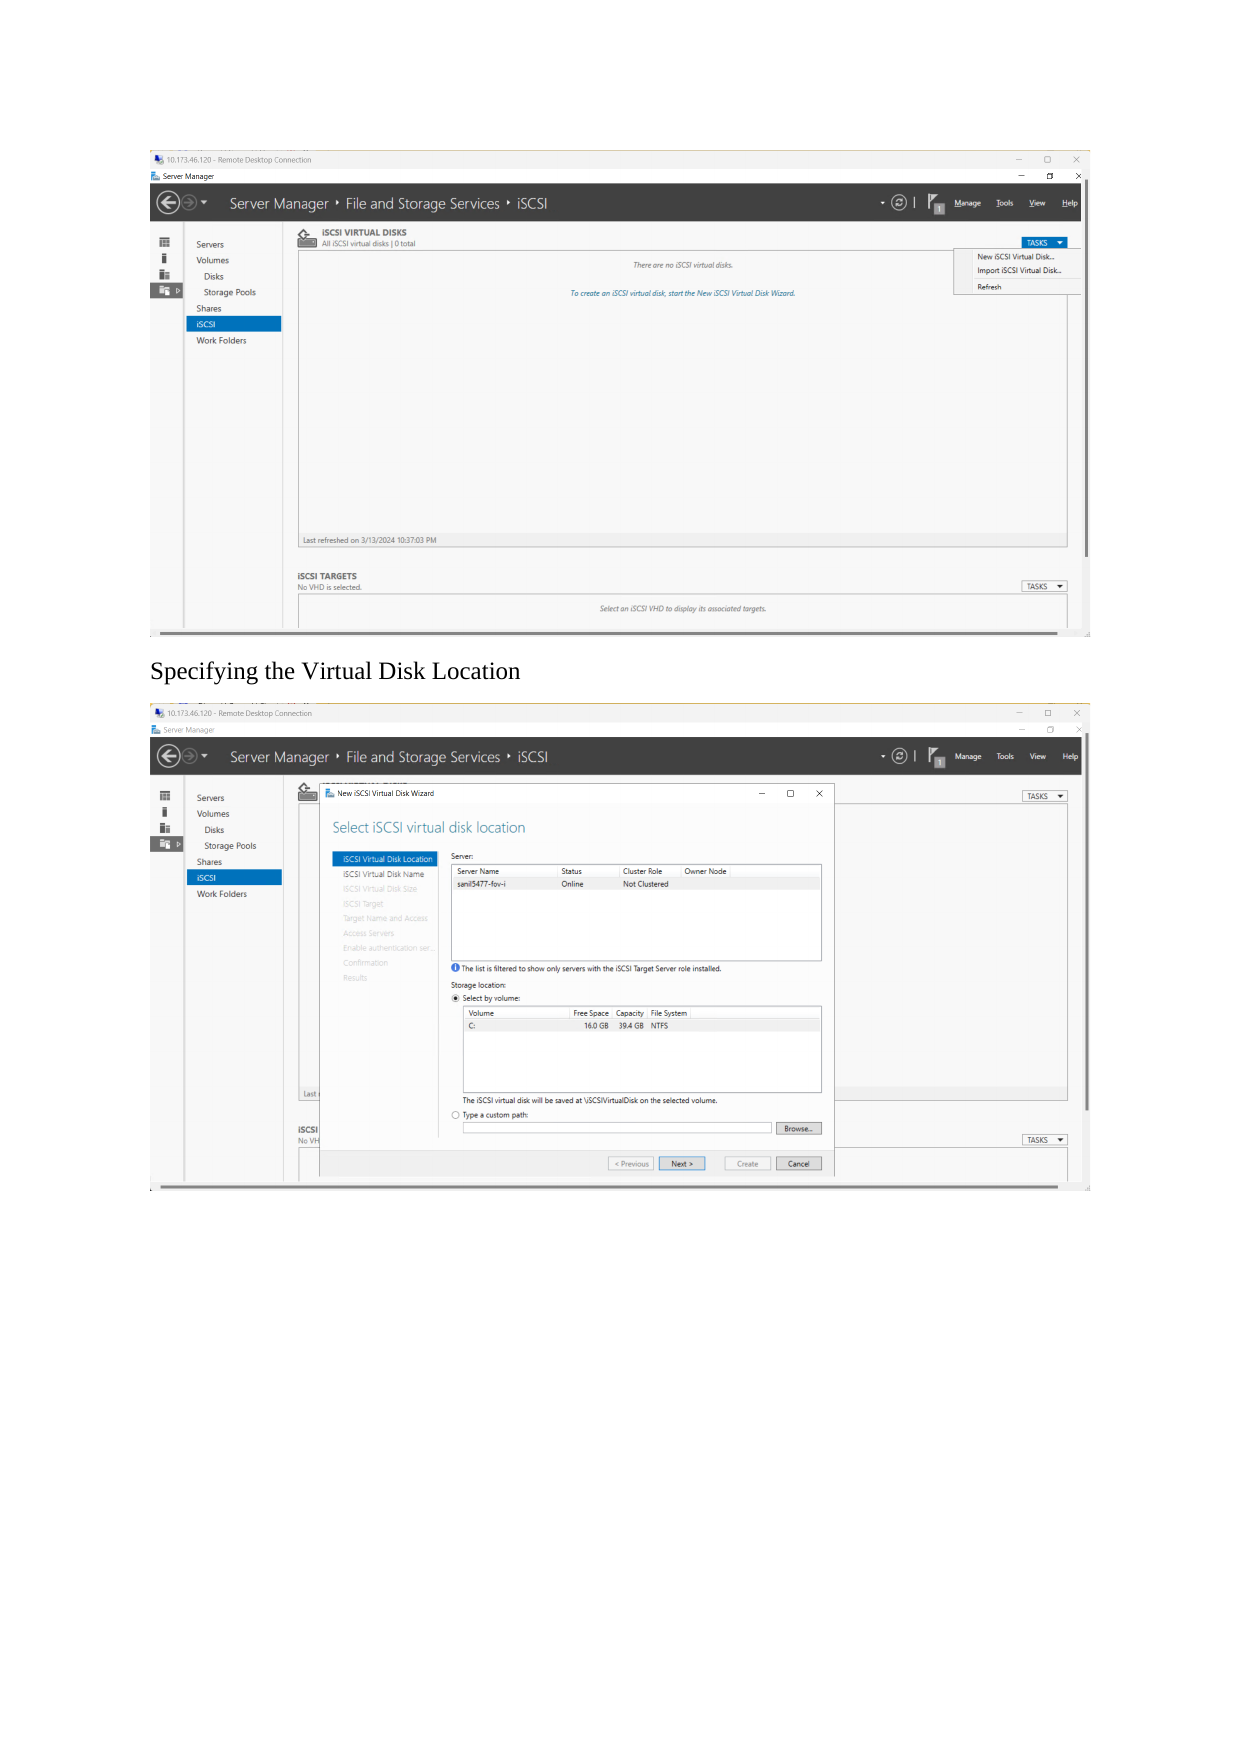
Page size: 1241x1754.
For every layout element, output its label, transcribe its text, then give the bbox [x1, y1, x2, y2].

text Specifying the Virtual Disk Location [150, 656, 1090, 685]
picture [150, 703, 1091, 1191]
picture [150, 150, 1091, 637]
